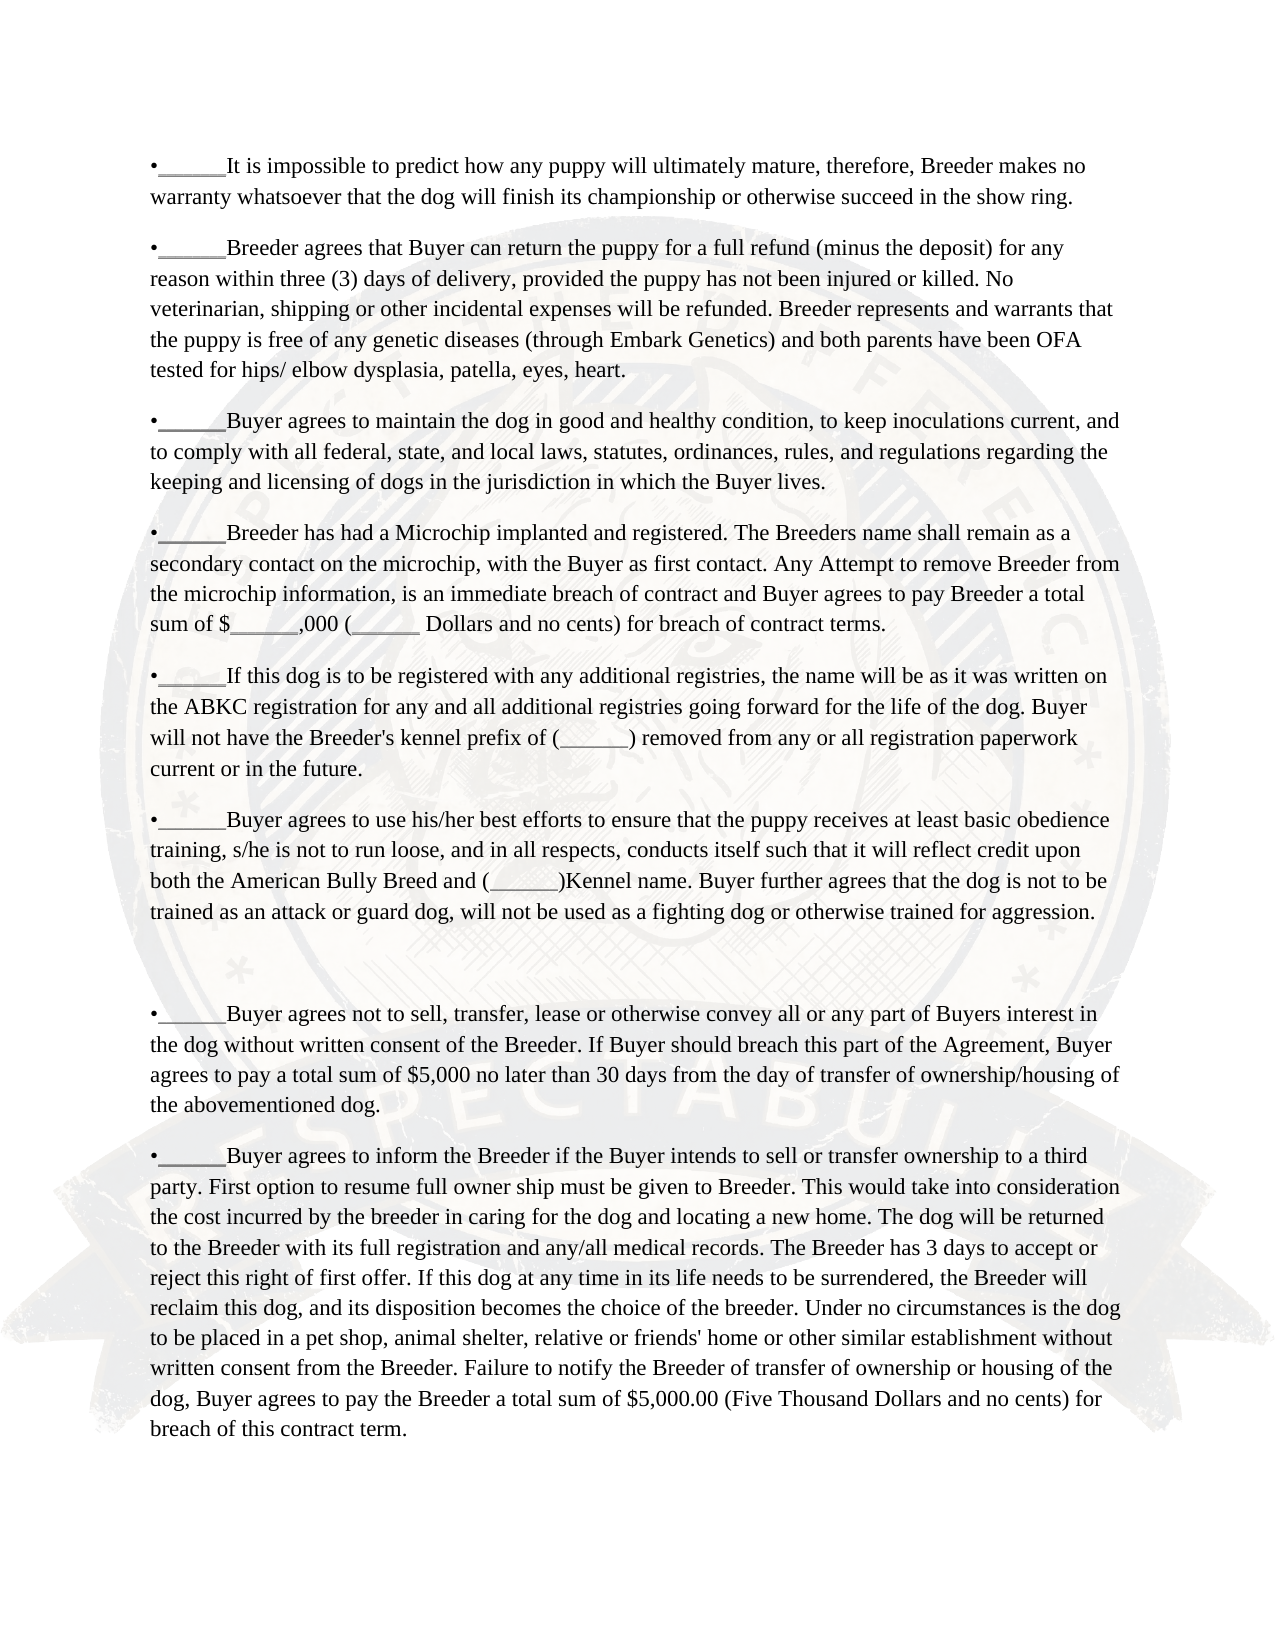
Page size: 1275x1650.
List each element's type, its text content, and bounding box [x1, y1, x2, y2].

text •It is impossible to predict how any puppy will ultimately mature, therefore, Breeder makes no warranty whatsoever that the dog will finish its championship or otherwise succeed in the show ring. [150, 152, 1125, 210]
text •Buyer agrees to use his/her best efforts to ensure that the puppy receives at least basic obedience training, s/he is not to run loose, and in all respects, conducts itself such that it will reflect credit upon both the American Bully Breed and ()Kennel name. Buyer further agrees that the dog is not to be trained as an attack or guard dog, will not be used as a fighting dog or otherwise trained for aggression. [150, 806, 1125, 924]
text •Breeder has had a Microchip implanted and registered. The Breeders name shall remain as a secondary contact on the microchip, with the Buyer as first contact. Any Attempt to remove Breeder from the microchip information, is an immediate breach of contract and Buyer agrees to pay Breeder a total sum of $,000 ( Dollars and no cents) for breach of contract terms. [150, 519, 1125, 638]
text •Buyer agrees to maintain the dog in good and healthy condition, to keep inoculations current, and to comply with all federal, state, and local laws, statutes, ordinances, rules, and regulations regarding the keeping and licensing of dogs in the jurisdiction in which the Buyer lives. [150, 407, 1125, 494]
text •If this dog is to be registered with any additional registries, the name will be as it was written on the ABKC registration for any and all additional registries going forward for the life of the dog. Buyer will not have the Breeder's kennel prefix of () removed from any or all registration paperwork current or in the future. [150, 662, 1125, 781]
picture [0, 216, 1275, 1434]
text •Buyer agrees to inform the Breeder if the Buyer intends to sell or transfer ownership to a third party. First option to resume full owner ship must be given to Breeder. This would take into consideration the cost incurred by the breeder in caring for the dog and locating a new home. The dog will be returned to the Breeder with its full registration and any/all medical records. The Breeder has 3 days to accept or reject this right of first offer. If this dog at any time in its life needs to be surrendered, the Breeder will reclaim this dog, and its disposition becomes the choice of the breeder. Under no circumstances is the dog to be placed in a pet shop, animal shelter, relative or friends' home or other similar establishment without written consent from the Breeder. Failure to notify the Breeder of transfer of ownership or housing of the dog, Buyer agrees to pay the Breeder a total sum of $5,000.00 (Five Thousand Dollars and no cents) for breach of this contract term. [150, 1142, 1125, 1441]
text •Breeder agrees that Buyer can return the puppy for a full refund (minus the deposit) for any reason within three (3) days of delivery, provided the puppy has not been injured or killed. No veterinarian, shipping or other incidental expenses will be refunded. Breeder represents and warrants that the puppy is free of any genetic diseases (through Embark Genetics) and both parents have been OFA tested for hips/ elbow dysplasia, patella, eyes, heart. [150, 234, 1125, 382]
text •Buyer agrees not to sell, transfer, lease or otherwise convey all or any part of Buyers interest in the dog without written consent of the Breeder. If Buyer should breach this part of the Agreement, Buyer agrees to pay a total sum of $5,000 no later than 30 days from the day of transfer of ownership/housing of the abovementioned dog. [150, 1000, 1125, 1117]
